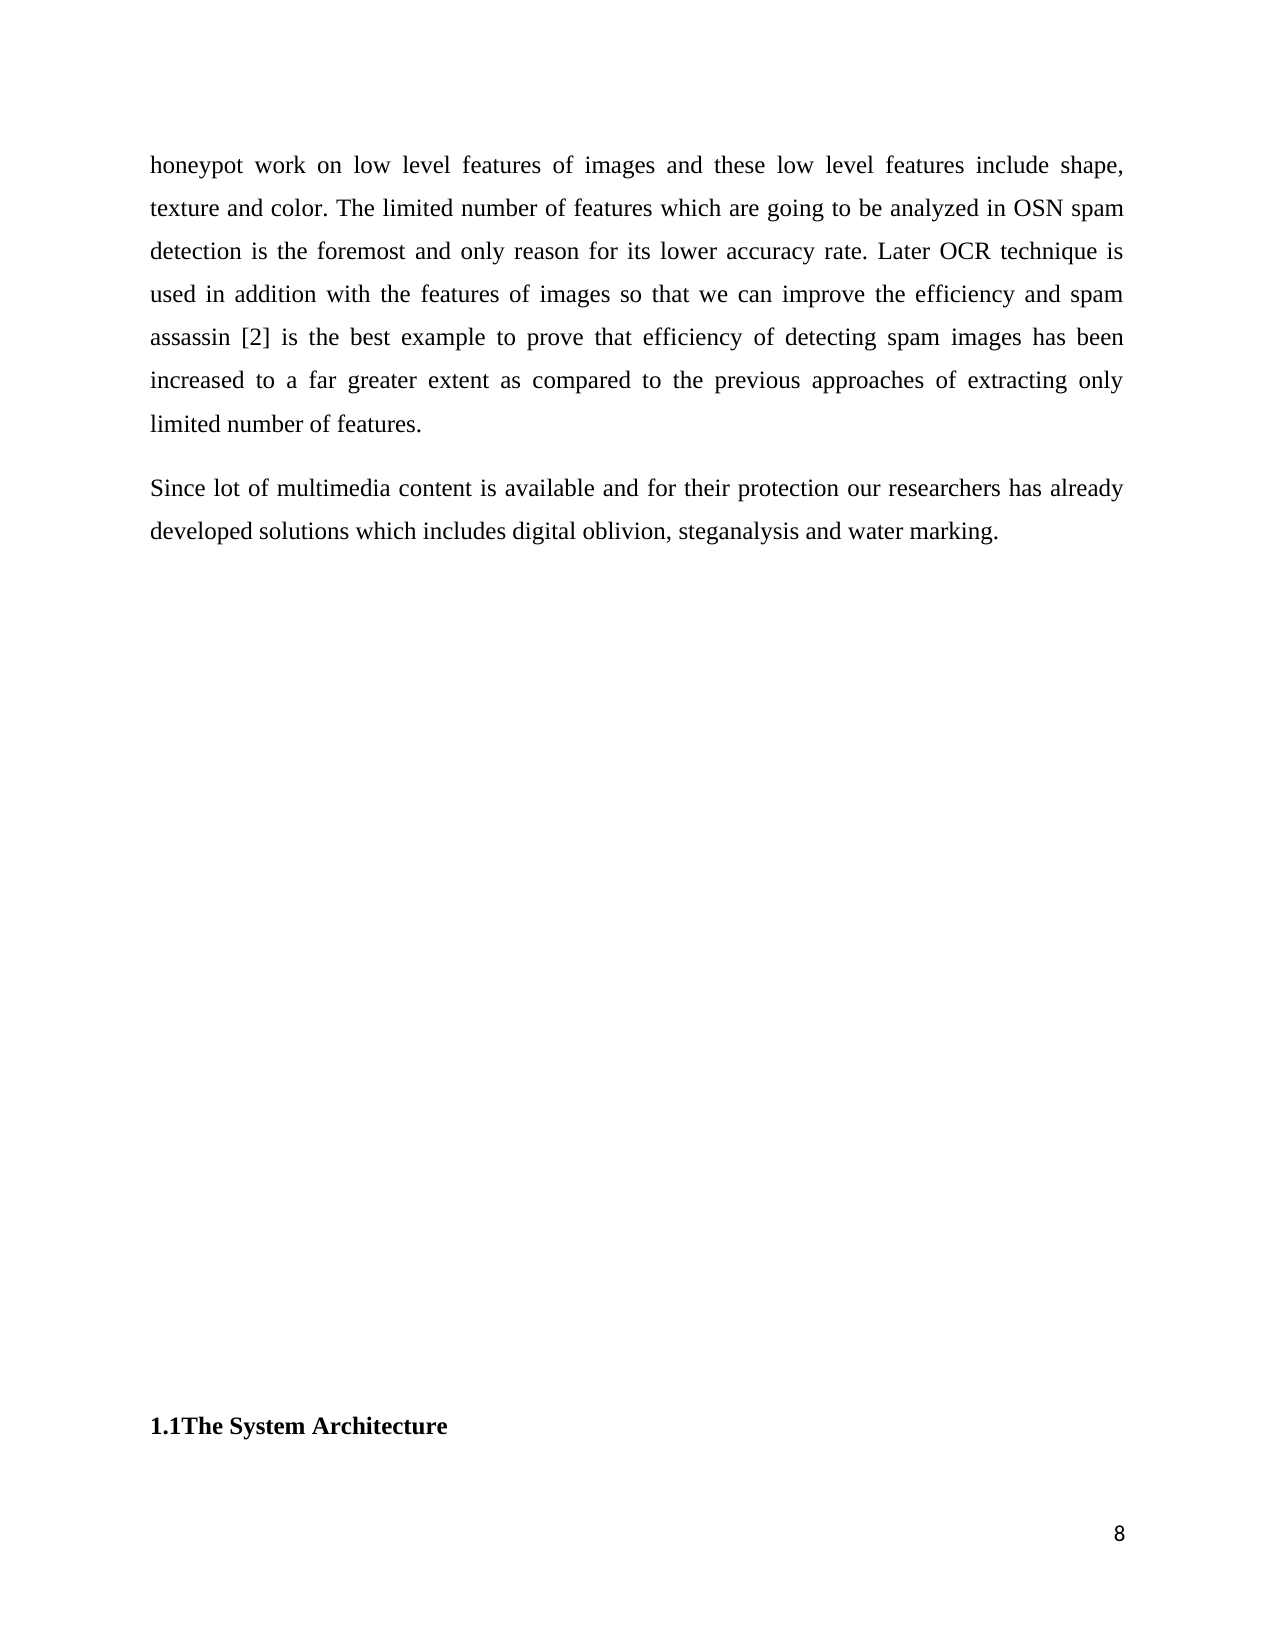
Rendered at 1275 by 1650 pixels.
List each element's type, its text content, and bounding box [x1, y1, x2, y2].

text Since lot of multimedia content is available and for their protection our researchers has already developed solutions which includes digital oblivion, steganalysis and water marking. [150, 501, 1125, 544]
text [150, 150, 1125, 437]
text 1.1The System Architecture [150, 1411, 1125, 1440]
